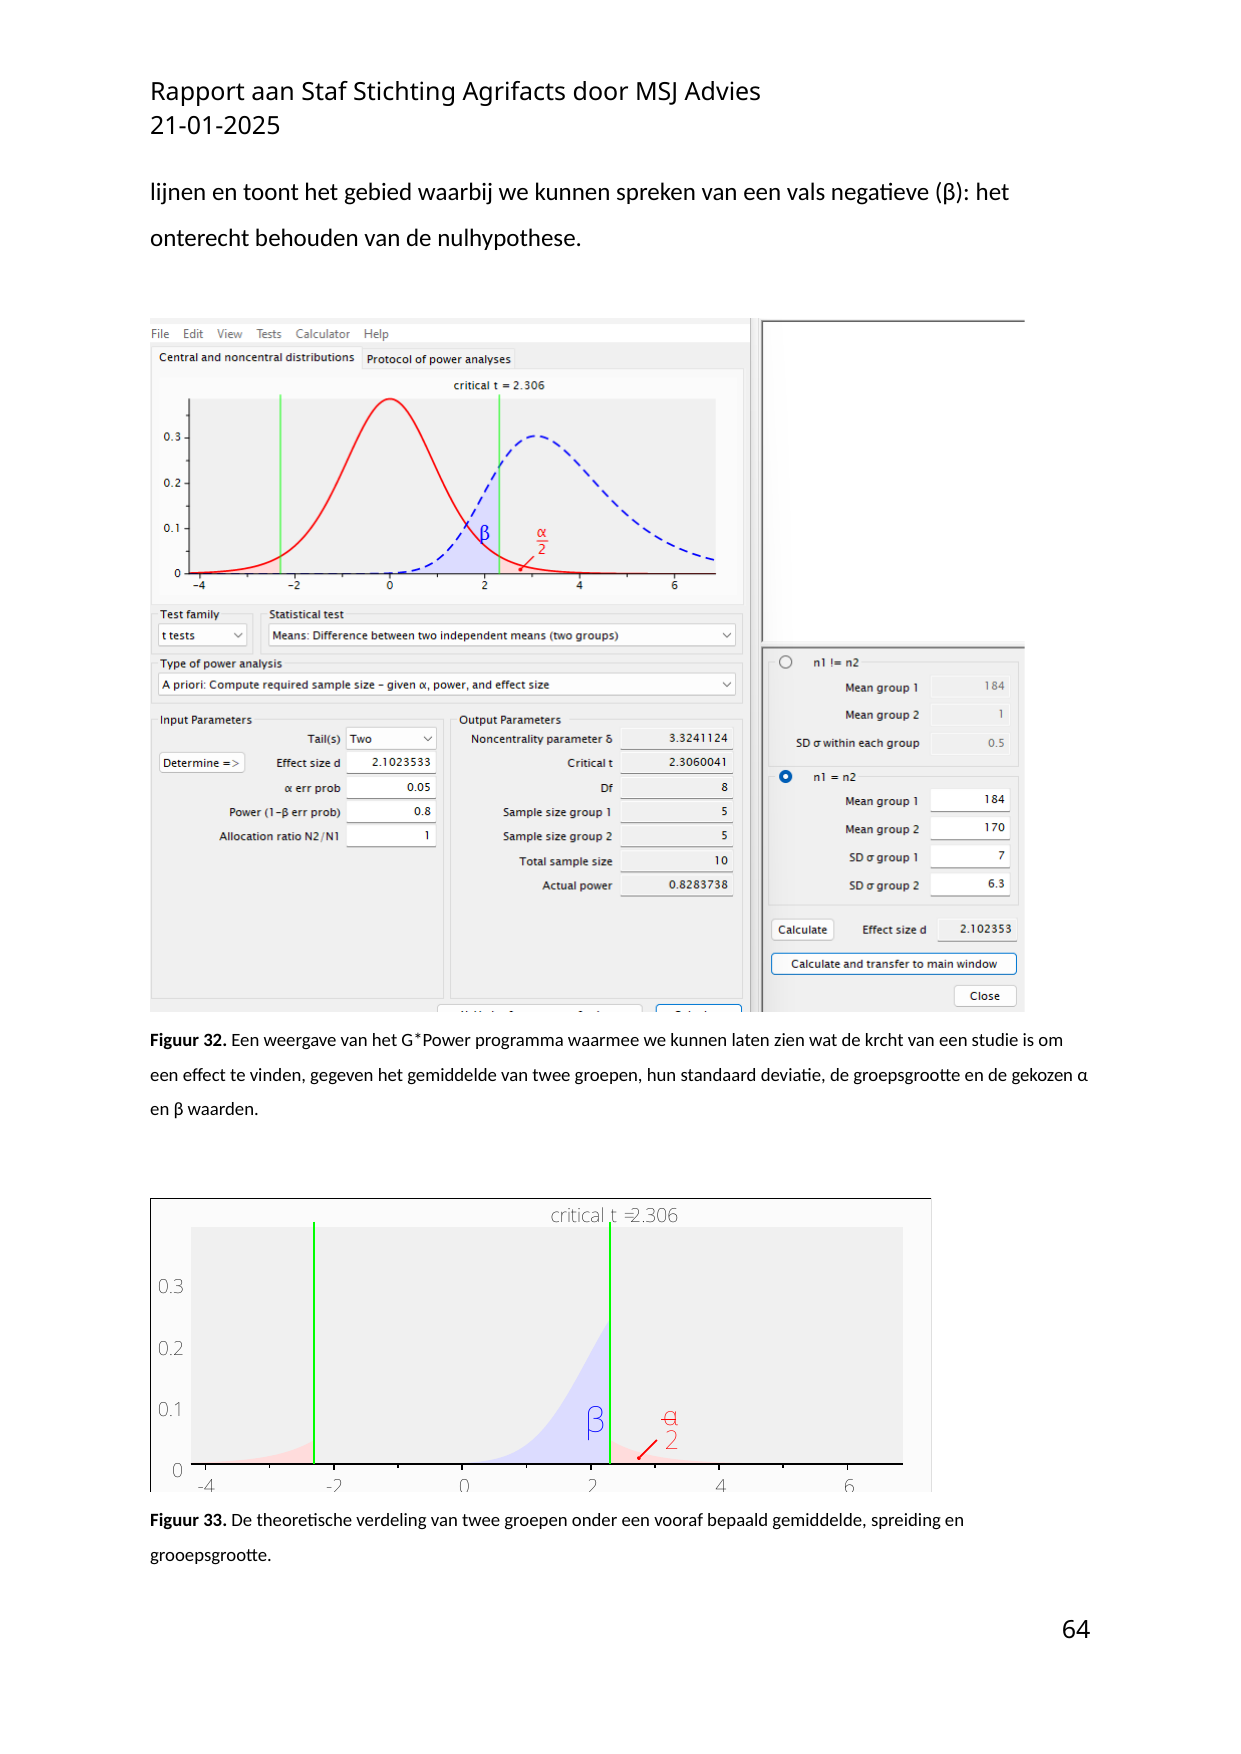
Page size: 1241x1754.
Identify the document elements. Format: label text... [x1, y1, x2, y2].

text Figuur 32. Een weergave van het G*Power programma waarmee we kunnen laten zien wat de krcht van een studie is om een effect te vinden, gegeven het gemiddelde van twee groepen, hun standaard deviatie, de groepsgrootte en de gekozen α en β waarden. [150, 1028, 1090, 1120]
text Figuur 33. De theoretische verdeling van twee groepen onder een vooraf bepaald gemiddelde, spreiding en grooepsgrootte. [150, 1508, 1090, 1566]
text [150, 176, 1090, 252]
picture [150, 318, 1025, 1012]
